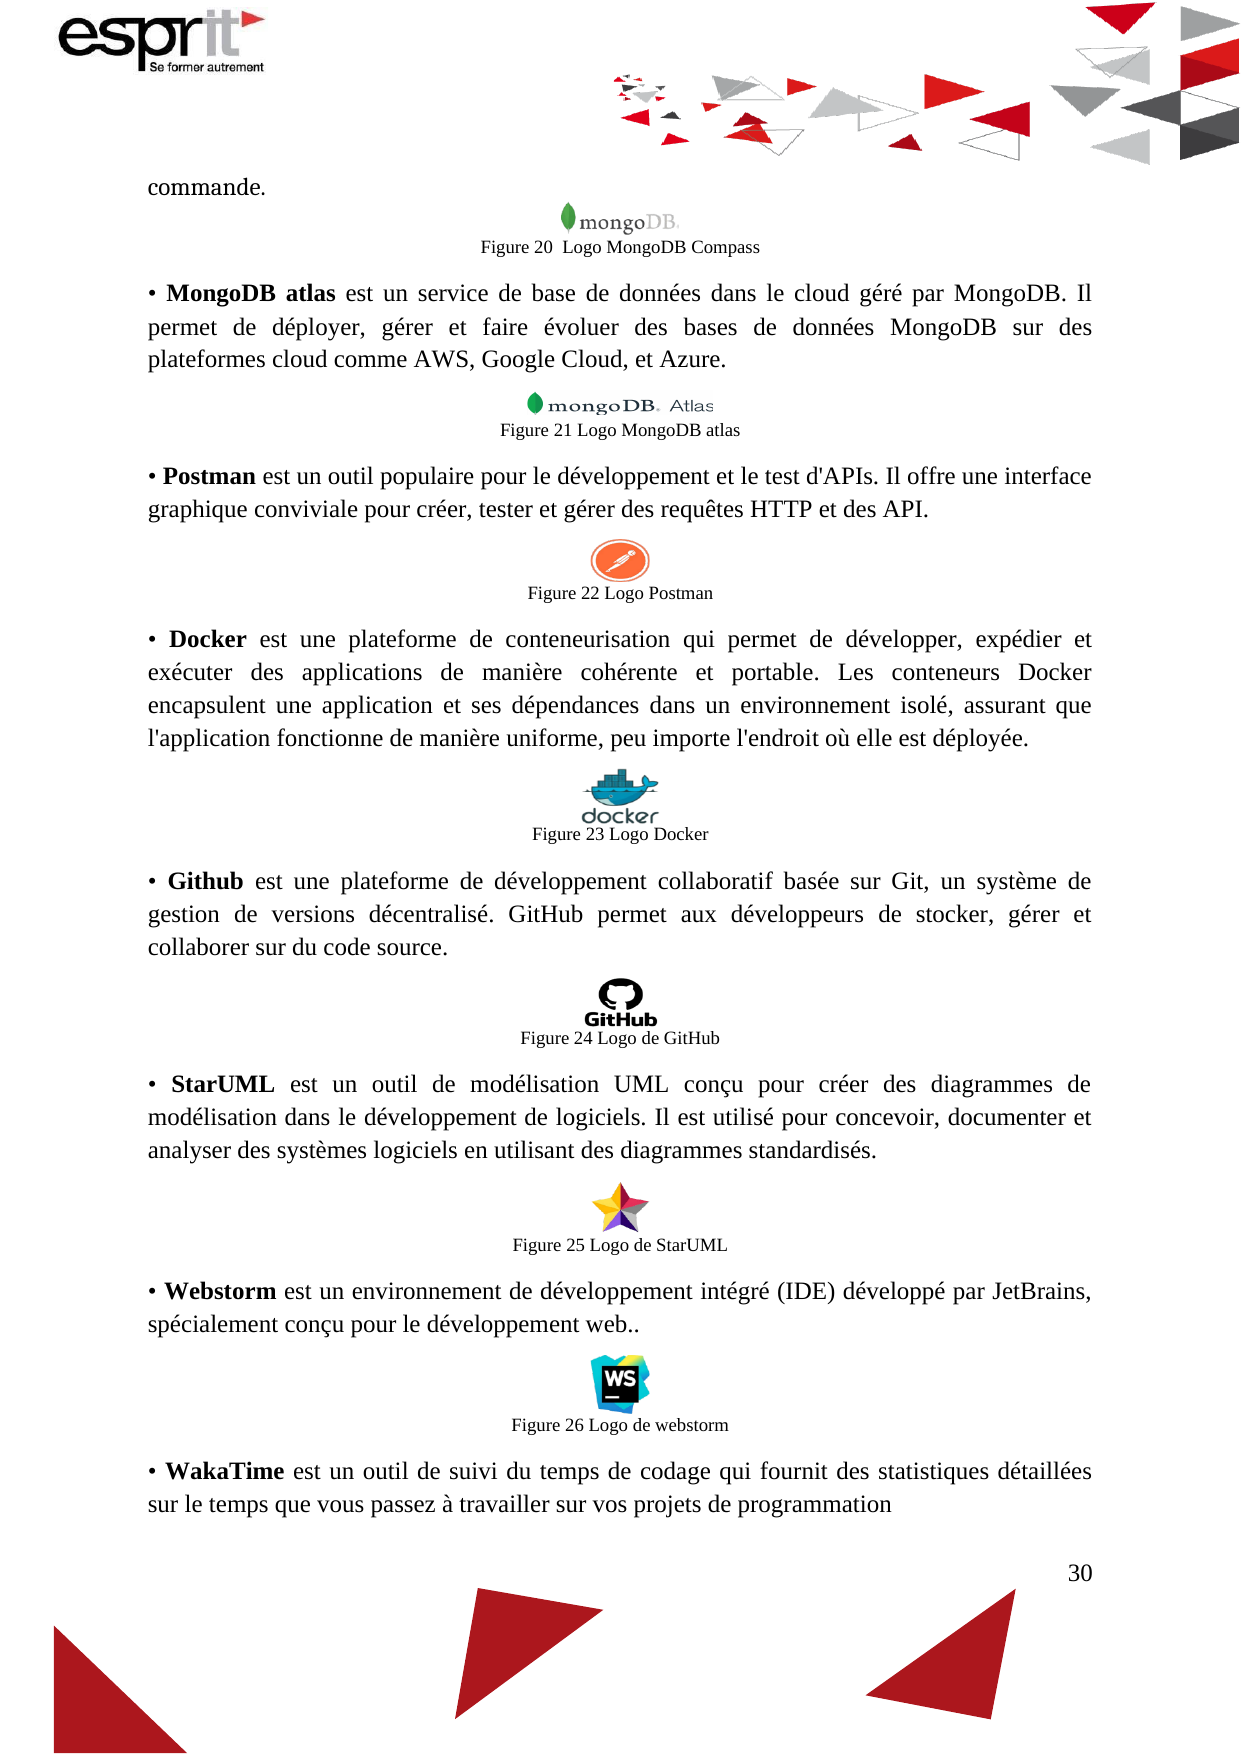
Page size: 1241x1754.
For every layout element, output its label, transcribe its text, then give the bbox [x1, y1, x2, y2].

text • WakaTime est un outil de suivi du temps de codage qui fournit des statistiques détaillées sur le temps que vous passez à travailler sur vos projets de programmation [148, 1456, 1093, 1518]
text Figure 26 Logo de webstorm [148, 1414, 1093, 1436]
text Figure 25 Logo de StarUML [148, 1234, 1093, 1256]
picture [561, 977, 680, 1027]
picture [561, 768, 679, 824]
text Figure 20 Logo MongoDB Compass [148, 236, 1093, 258]
picture [590, 1355, 650, 1414]
text Figure 22 Logo Postman [148, 582, 1093, 603]
text • Webstorm est un environnement de développement intégré (IDE) développé par JetBrains, spécialement conçu pour le développement web.. [148, 1276, 1093, 1338]
picture [613, 0, 1241, 167]
text • Docker est une plateforme de conteneurisation qui permet de développer, expédier et exécuter des applications de manière cohérente et portable. Les conteneurs Docker encapsulent une application et ses dépendances dans un environnement isolé, assurant que l'application fonctionne de manière uniforme, peu importe l'endroit où elle est déployée. [148, 624, 1093, 752]
text • MongoDB atlas est un service de base de données dans le cloud géré par MongoDB. Il permet de déployer, gérer et faire évoluer des bases de données MongoDB sur des plateformes cloud comme AWS, Google Cloud, et Azure. [148, 278, 1093, 373]
picture [590, 539, 650, 582]
text Figure 21 Logo MongoDB atlas [148, 419, 1093, 440]
text • StarUML est un outil de modélisation UML conçu pour créer des diagrammes de modélisation dans le développement de logiciels. Il est utilisé pour concevoir, documenter et analyser des systèmes logiciels en utilisant des diagrammes standardisés. [148, 1069, 1093, 1164]
picture [54, 7, 269, 75]
text Figure 23 Logo Docker [148, 823, 1093, 845]
picture [590, 1180, 650, 1234]
text • Github est une plateforme de développement collaboratif basée sur Git, un système de gestion de versions décentralisé. GitHub permet aux développeurs de stocker, gérer et collaborer sur du code source. [148, 866, 1093, 961]
picture [527, 390, 713, 415]
picture [561, 201, 679, 237]
text • Postman est un outil populaire pour le développement et le test d'APIs. Il offre une interface graphique conviviale pour créer, tester et gérer des requêtes HTTP et des API. [148, 461, 1093, 523]
text Figure 24 Logo de GitHub [148, 1027, 1093, 1048]
